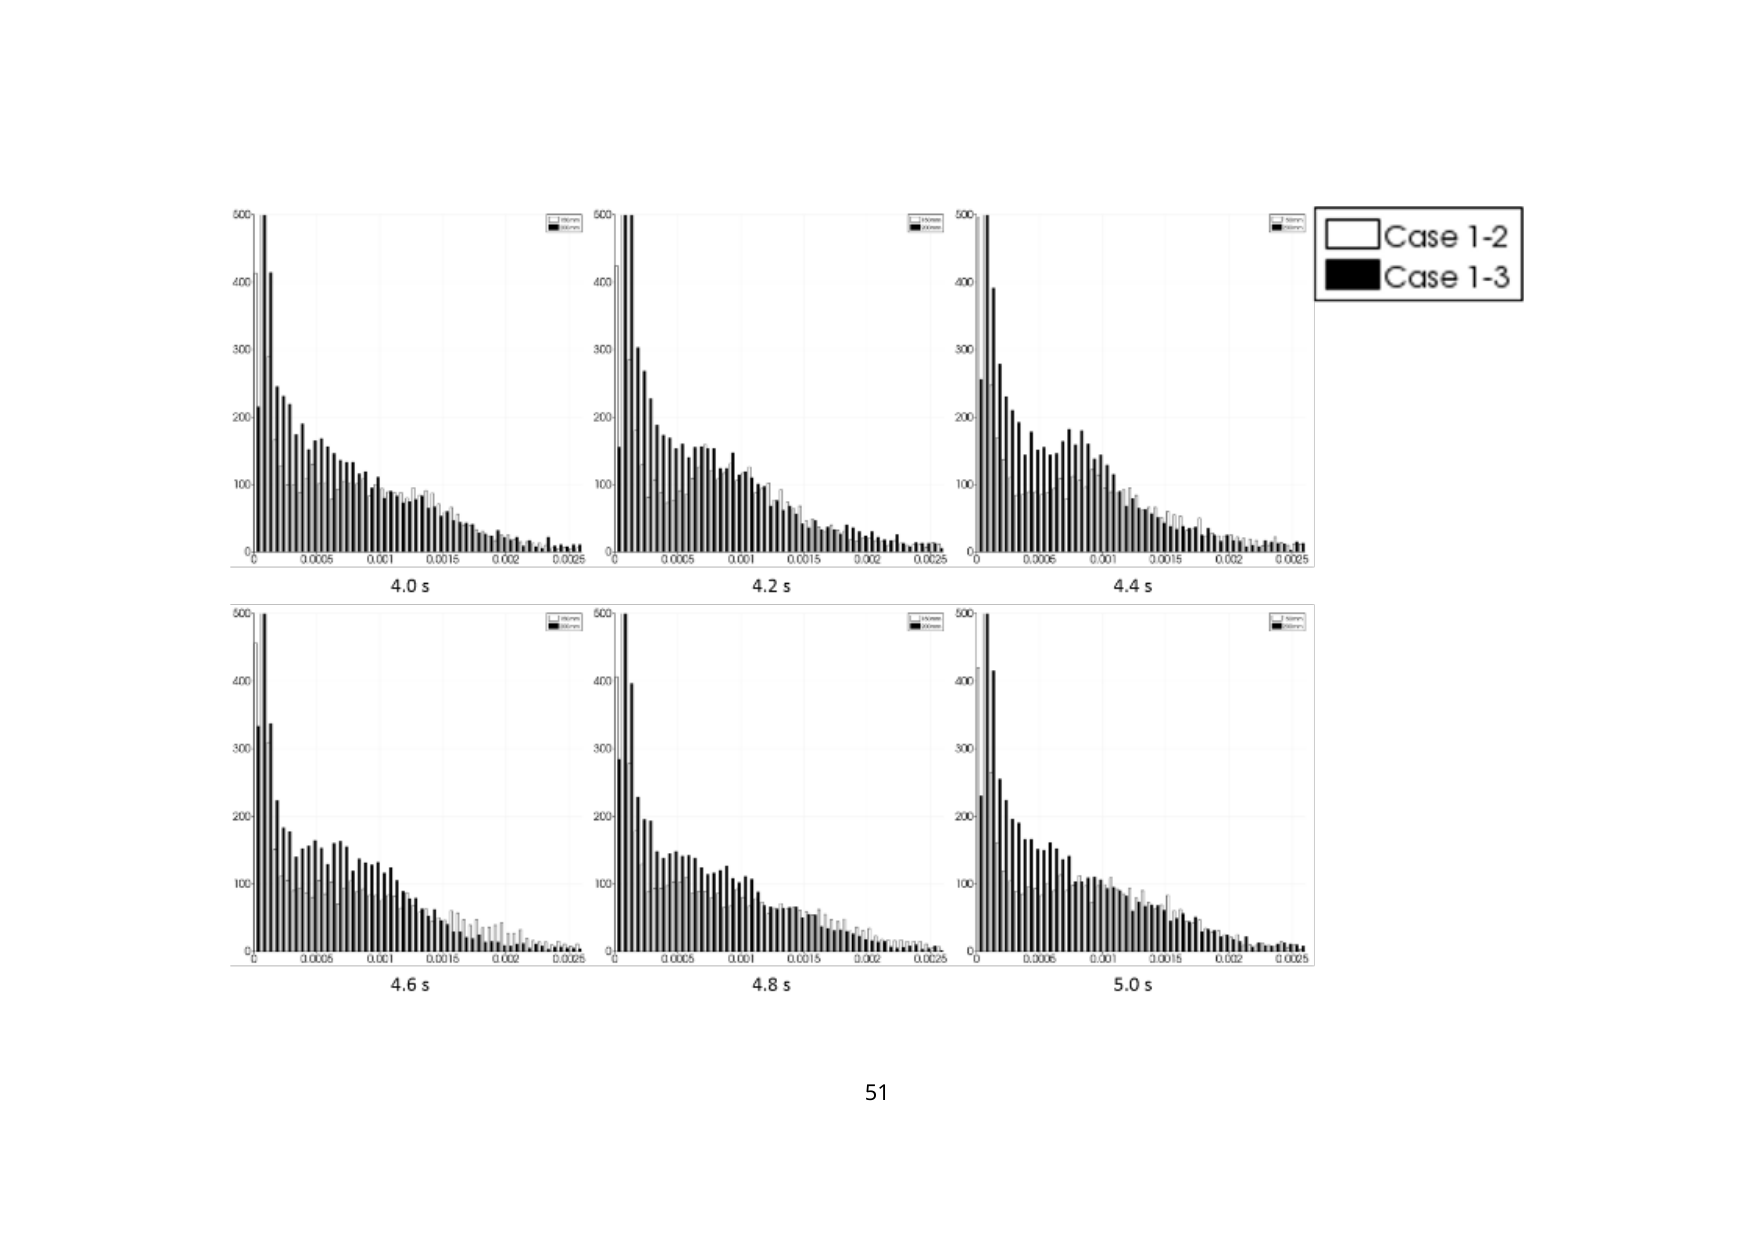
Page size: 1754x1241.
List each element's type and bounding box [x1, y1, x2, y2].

picture [230, 206, 1524, 1010]
